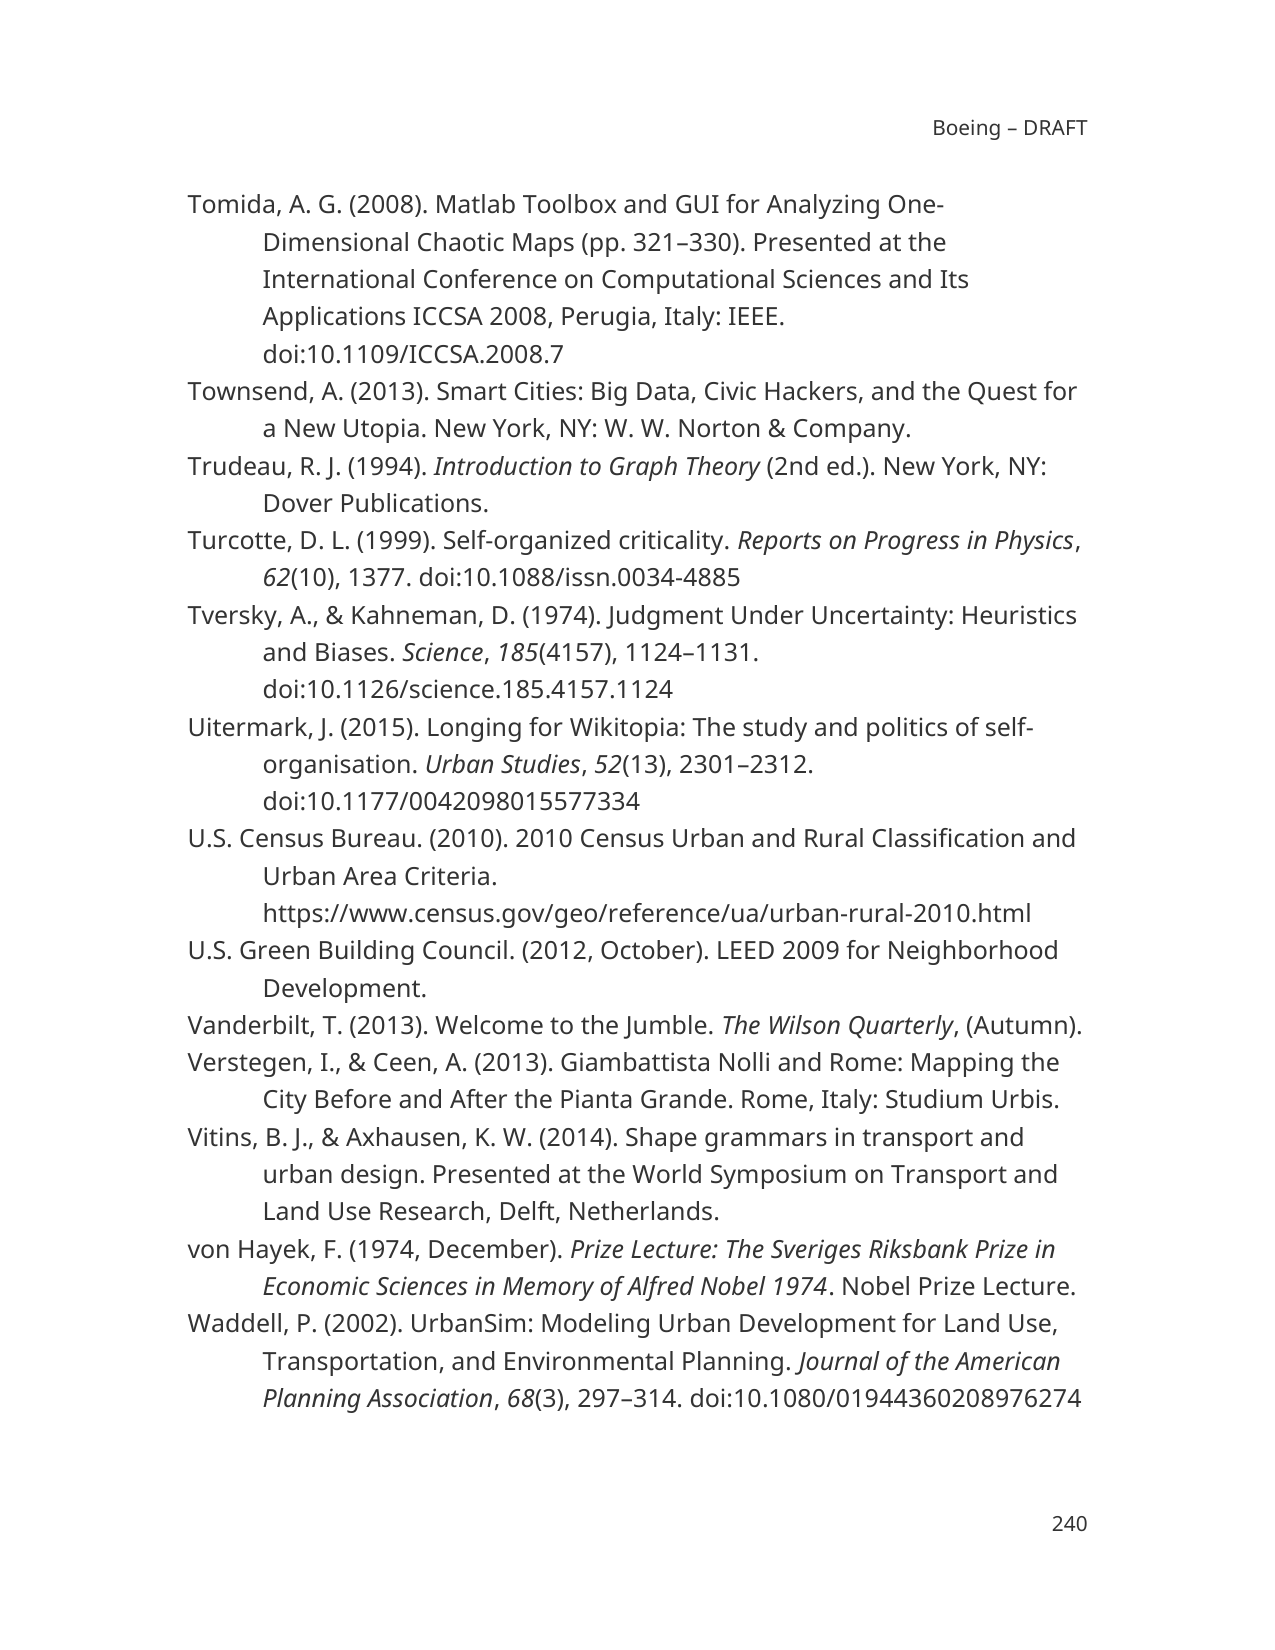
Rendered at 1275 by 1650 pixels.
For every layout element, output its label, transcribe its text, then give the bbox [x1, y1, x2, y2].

text von Hayek, F. (1974, December). Prize Lecture: The Sveriges Riksbank Prize in Economic Sciences in Memory of Alfred Nobel 1974. Nobel Prize Lecture. [187, 1232, 1087, 1303]
text Turcotte, D. L. (1999). Self-organized criticality. Reports on Progress in Physics, 62(10), 1377. doi:10.1088/issn.0034-4885 [187, 523, 1087, 594]
text Trudeau, R. J. (1994). Introduction to Graph Theory (2nd ed.). New York, NY: Dover Publications. [187, 448, 1087, 520]
text Vanderbilt, T. (2013). Welcome to the Jumble. The Wilson Quarterly, (Autumn). [187, 1008, 1087, 1042]
text Tomida, A. G. (2008). Matlab Toolbox and GUI for Analyzing One-Dimensional Chaotic Maps (pp. 321–330). Presented at the International Conference on Computational Sciences and Its Applications ICCSA 2008, Perugia, Italy: IEEE. doi:10.1109/ICCSA.2008.7 [187, 187, 1087, 371]
text Townsend, A. (2013). Smart Cities: Big Data, Civic Hackers, and the Quest for a New Utopia. New York, NY: W. W. Norton & Company. [187, 374, 1087, 445]
text Uitermark, J. (2015). Longing for Wikitopia: The study and politics of self-organisation. Urban Studies, 52(13), 2301–2312. doi:10.1177/0042098015577334 [187, 709, 1087, 818]
text U.S. Green Building Council. (2012, October). LEED 2009 for Neighborhood Development. [187, 933, 1087, 1004]
text Waddell, P. (2002). UrbanSim: Modeling Urban Development for Land Use, Transportation, and Environmental Planning. Journal of the American Planning Association, 68(3), 297–314. doi:10.1080/01944360208976274 [187, 1306, 1087, 1415]
text U.S. Census Bureau. (2010). 2010 Census Urban and Rural Classification and Urban Area Criteria. https://www.census.gov/geo/reference/ua/urban-rural-2010.html [187, 821, 1087, 930]
text Verstegen, I., & Ceen, A. (2013). Giambattista Nolli and Rome: Mapping the City Before and After the Pianta Grande. Rome, Italy: Studium Urbis. [187, 1045, 1087, 1116]
text Vitins, B. J., & Axhausen, K. W. (2014). Shape grammars in transport and urban design. Presented at the World Symposium on Transport and Land Use Research, Delft, Netherlands. [187, 1120, 1087, 1228]
text Tversky, A., & Kahneman, D. (1974). Judgment Under Uncertainty: Heuristics and Biases. Science, 185(4157), 1124–1131. doi:10.1126/science.185.4157.1124 [187, 598, 1087, 706]
